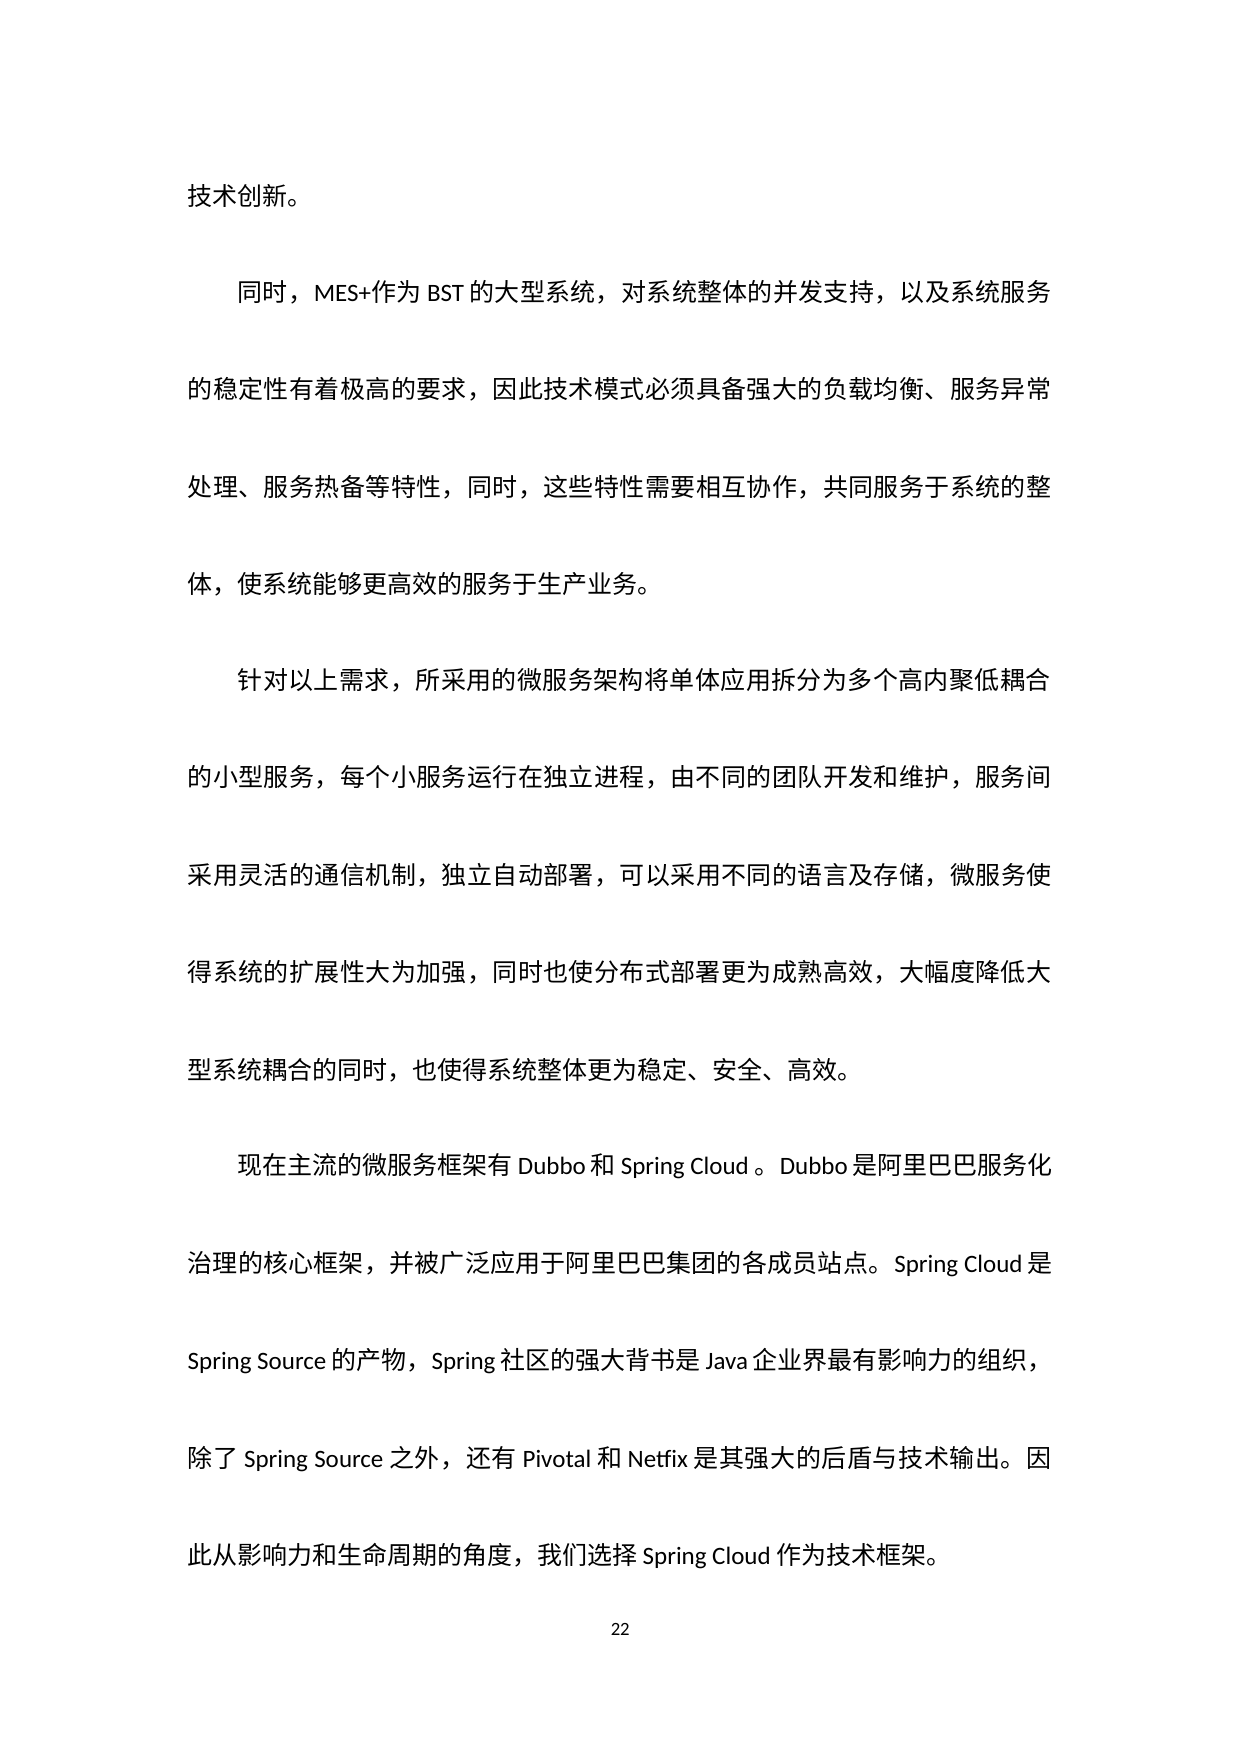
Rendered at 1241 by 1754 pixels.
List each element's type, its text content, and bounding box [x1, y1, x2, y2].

text 针对以上需求，所采用的微服务架构将单体应用拆分为多个高内聚低耦合的小型服务，每个小服务运行在独立进程，由不同的团队开发和维护，服务间采用灵活的通信机制，独立自动部署，可以采用不同的语言及存储，微服务使得系统的扩展性大为加强，同时也使分布式部署更为成熟高效，大幅度降低大型系统耦合的同时，也使得系统整体更为稳定、安全、高效。 [187, 646, 1053, 1101]
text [187, 162, 1053, 227]
text 同时，MES+作为BST的大型系统，对系统整体的并发支持，以及系统服务的稳定性有着极高的要求，因此技术模式必须具备强大的负载均衡、服务异常处理、服务热备等特性，同时，这些特性需要相互协作，共同服务于系统的整体，使系统能够更高效的服务于生产业务。 [187, 258, 1053, 615]
text 现在主流的微服务框架有Dubbo和Spring Cloud 。Dubbo是阿里巴巴服务化治理的核心框架，并被广泛应用于阿里巴巴集团的各成员站点。Spring Cloud是Spring Source的产物，Spring社区的强大背书是Java企业界最有影响力的组织，除了Spring Source之外，还有Pivotal和Netfix是其强大的后盾与技术输出。因此从影响力和生命周期的角度，我们选择Spring Cloud作为技术框架。 [187, 1131, 1053, 1586]
